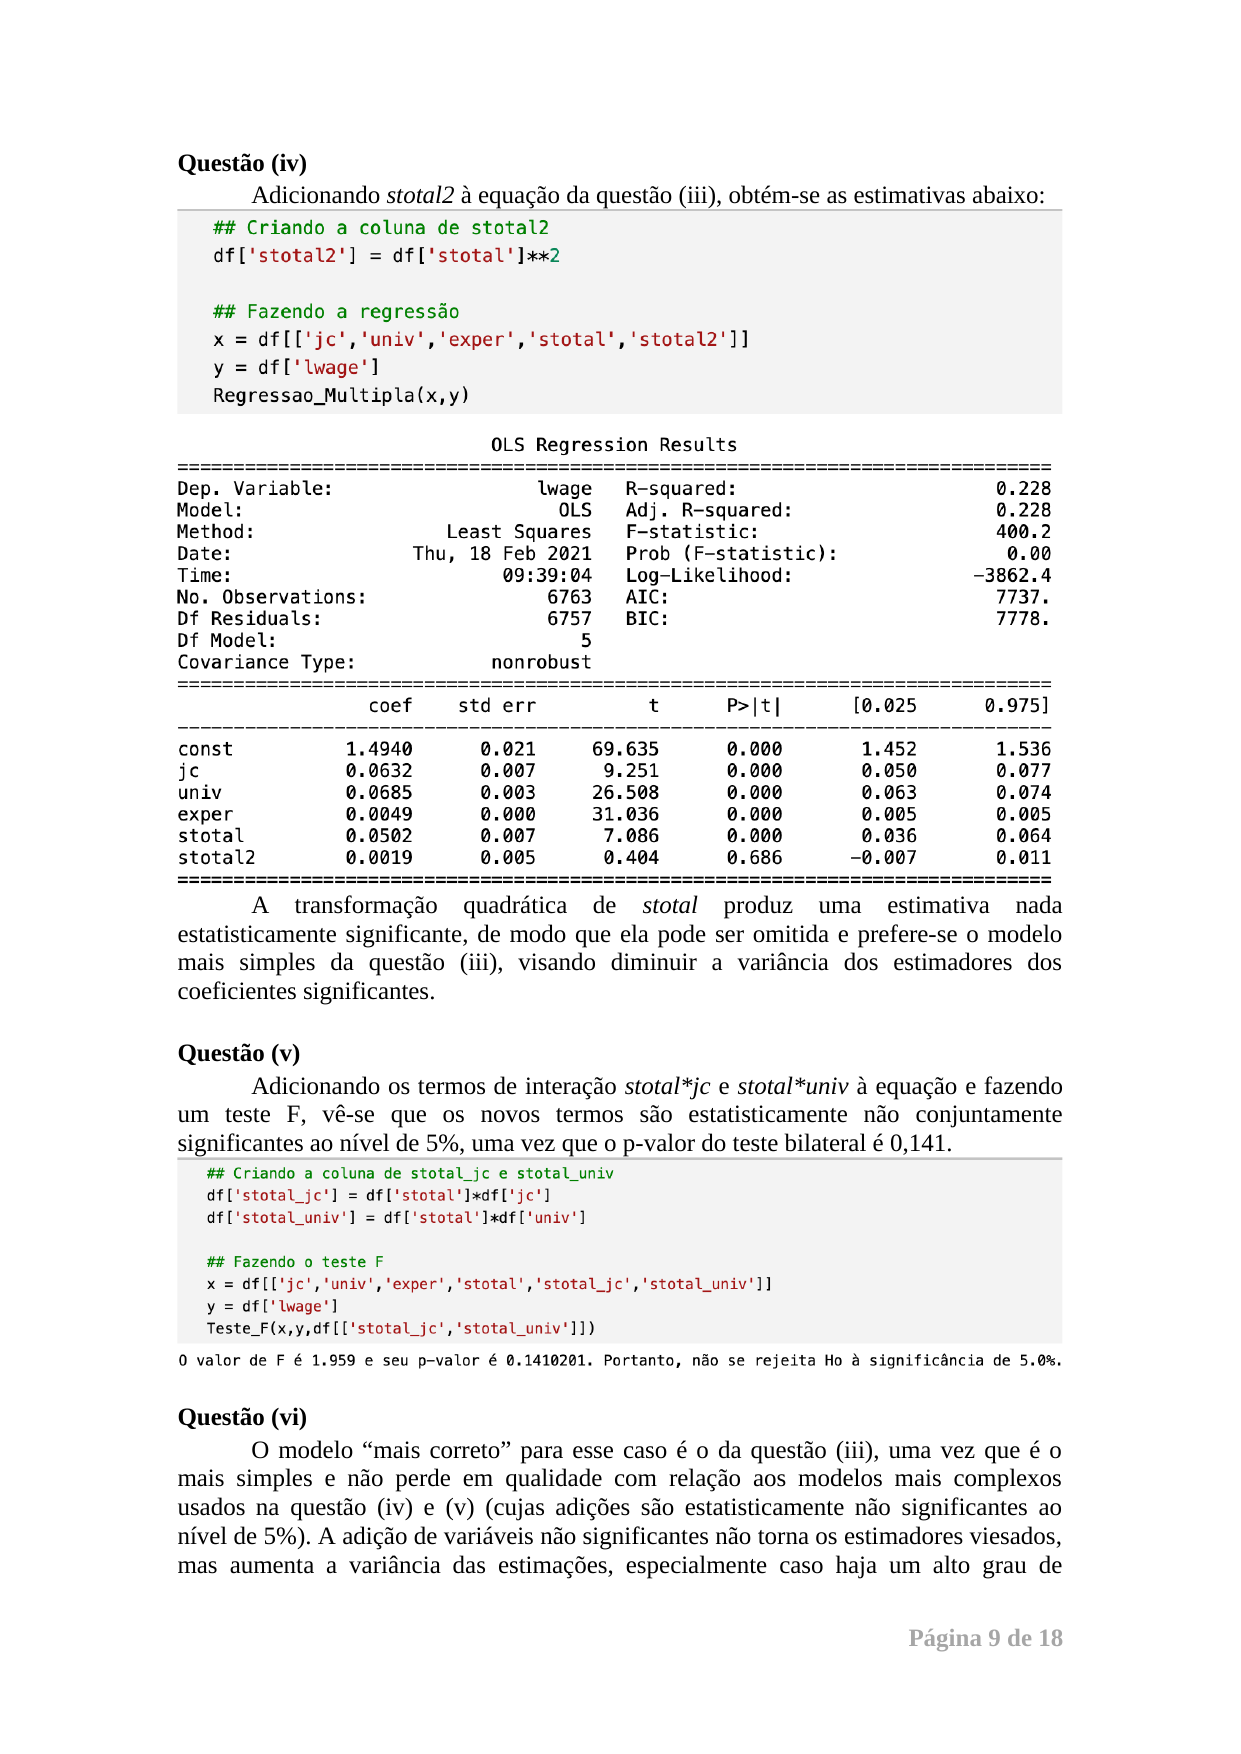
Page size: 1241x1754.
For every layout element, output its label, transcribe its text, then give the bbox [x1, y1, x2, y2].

picture [177, 209, 1063, 890]
picture [177, 1157, 1063, 1369]
text Adicionando os termos de interação stotal*jc e stotal*univ à equação e fazendo um teste F, vê-se que os novos termos são estatisticamente não conjuntamente significantes ao nível de 5%, uma vez que o p-valor do teste bilateral é 0,141. [177, 1071, 1063, 1157]
subtitle Questão (v) [177, 1038, 1063, 1067]
text Adicionando stotal2 à equação da questão (iii), obtém-se as estimativas abaixo: [177, 181, 1063, 209]
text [177, 1435, 1063, 1578]
subtitle Questão (vi) [177, 1402, 1063, 1431]
text A transformação quadrática de stotal produz uma estimativa nada estatisticamente significante, de modo que ela pode ser omitida e prefere-se o modelo mais simples da questão (iii), visando diminuir a variância dos estimadores dos coeficientes significantes. [177, 890, 1063, 1005]
subtitle Questão (iv) [177, 148, 1063, 176]
